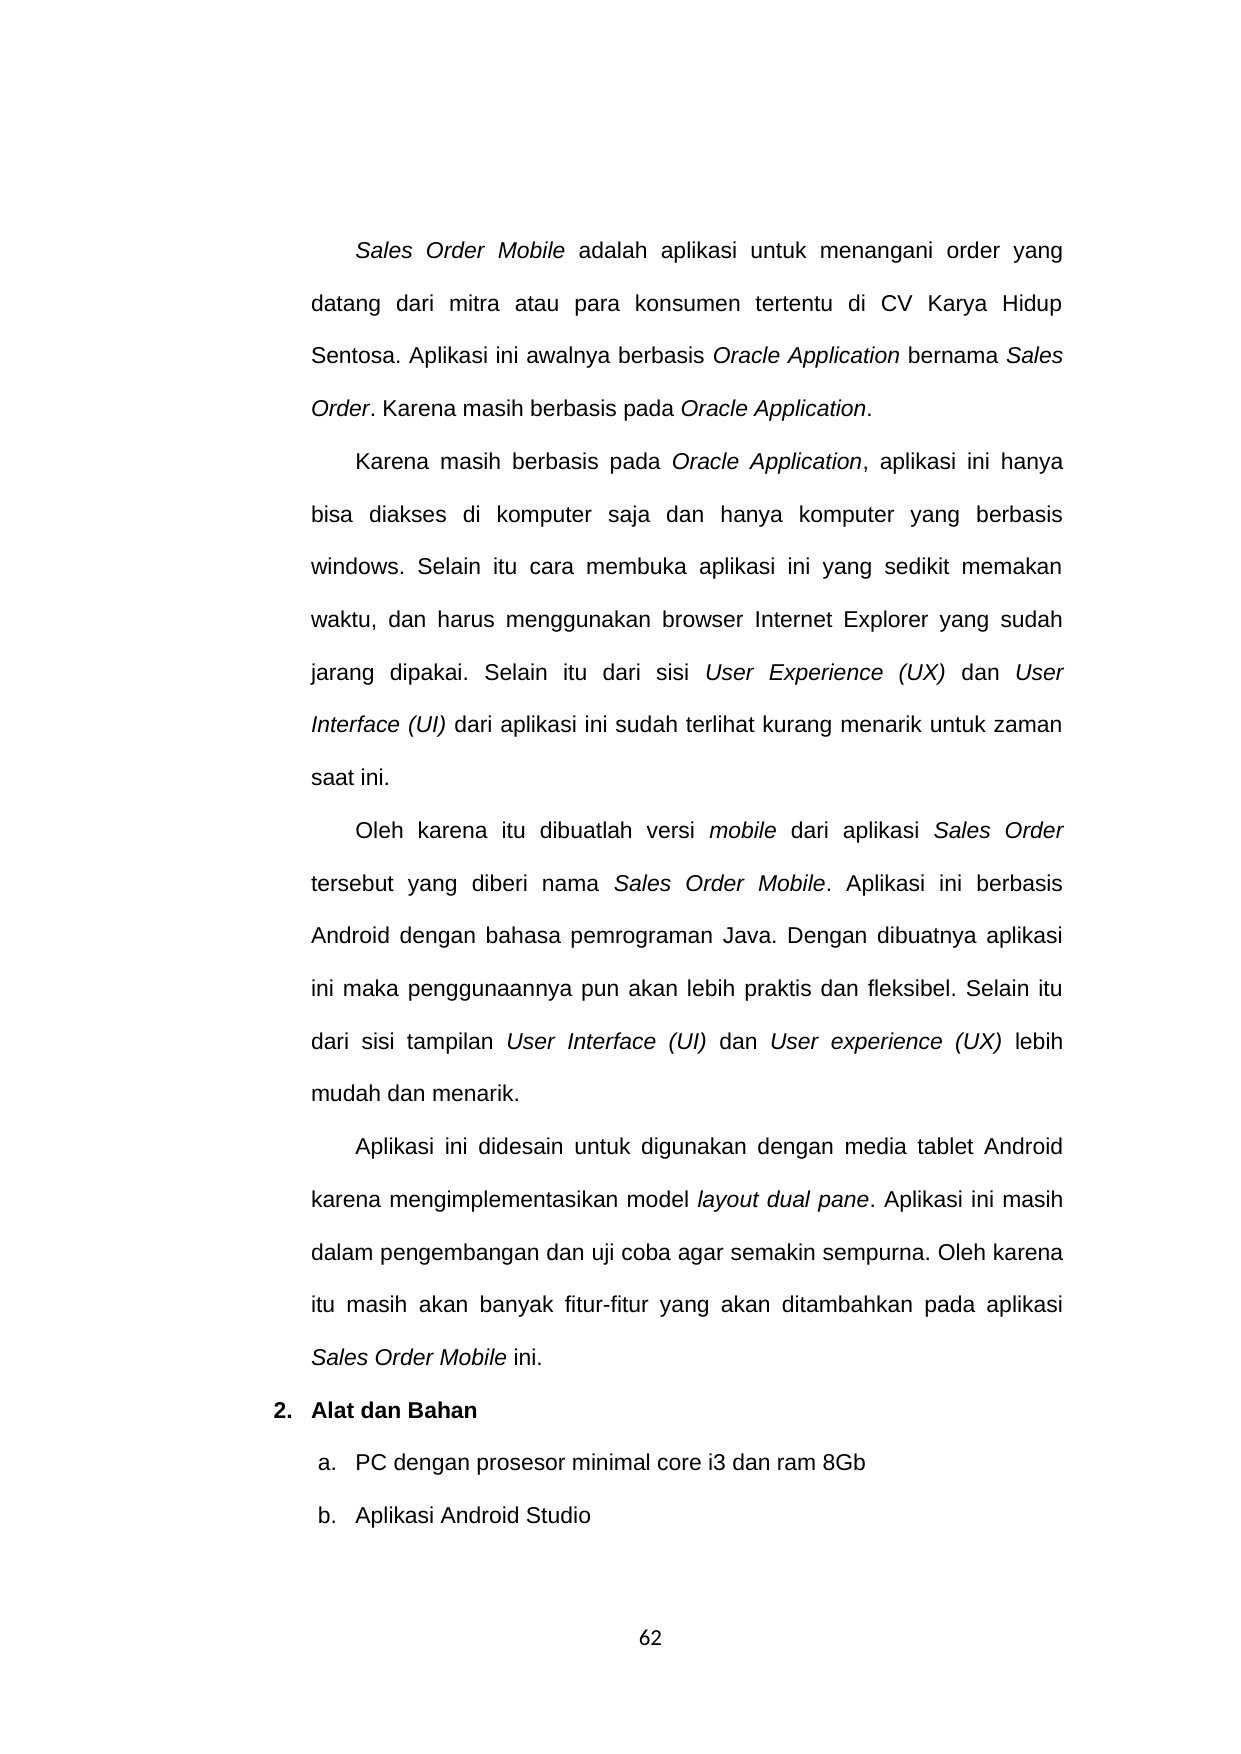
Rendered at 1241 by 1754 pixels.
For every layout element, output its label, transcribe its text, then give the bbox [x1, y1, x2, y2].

subtitle Alat dan Bahan [273, 1397, 1063, 1423]
text Karena masih berbasis pada Oracle Application, aplikasi ini hanya bisa diakses di komputer saja dan hanya komputer yang berbasis windows. Selain itu cara membuka aplikasi ini yang sedikit memakan waktu, dan harus menggunakan browser Internet Explorer yang sudah jarang dipakai. Selain itu dari sisi User Experience (UX) dan User Interface (UI) dari aplikasi ini sudah terlihat kurang menarik untuk zaman saat ini. [311, 448, 1063, 790]
text Aplikasi ini didesain untuk digunakan dengan media tablet Android karena mengimplementasikan model layout dual pane. Aplikasi ini masih dalam pengembangan dan uji coba agar semakin sempurna. Oleh karena itu masih akan banyak fitur-fitur yang akan ditambahkan pada aplikasi Sales Order Mobile ini. [311, 1133, 1063, 1370]
list Aplikasi Android Studio [318, 1502, 1063, 1528]
text Oleh karena itu dibuatlah versi mobile dari aplikasi Sales Order tersebut yang diberi nama Sales Order Mobile. Aplikasi ini berbasis Android dengan bahasa pemrograman Java. Dengan dibuatnya aplikasi ini maka penggunaannya pun akan lebih praktis dan fleksibel. Selain itu dari sisi tampilan User Interface (UI) dan User experience (UX) lebih mudah dan menarik. [311, 817, 1063, 1107]
text Sales Order Mobile adalah aplikasi untuk menangani order yang datang dari mitra atau para konsumen tertentu di CV Karya Hidup Sentosa. Aplikasi ini awalnya berbasis Oracle Application bernama Sales Order. Karena masih berbasis pada Oracle Application. [311, 237, 1063, 421]
list PC dengan prosesor minimal core i3 dan ram 8Gb [318, 1449, 1063, 1476]
